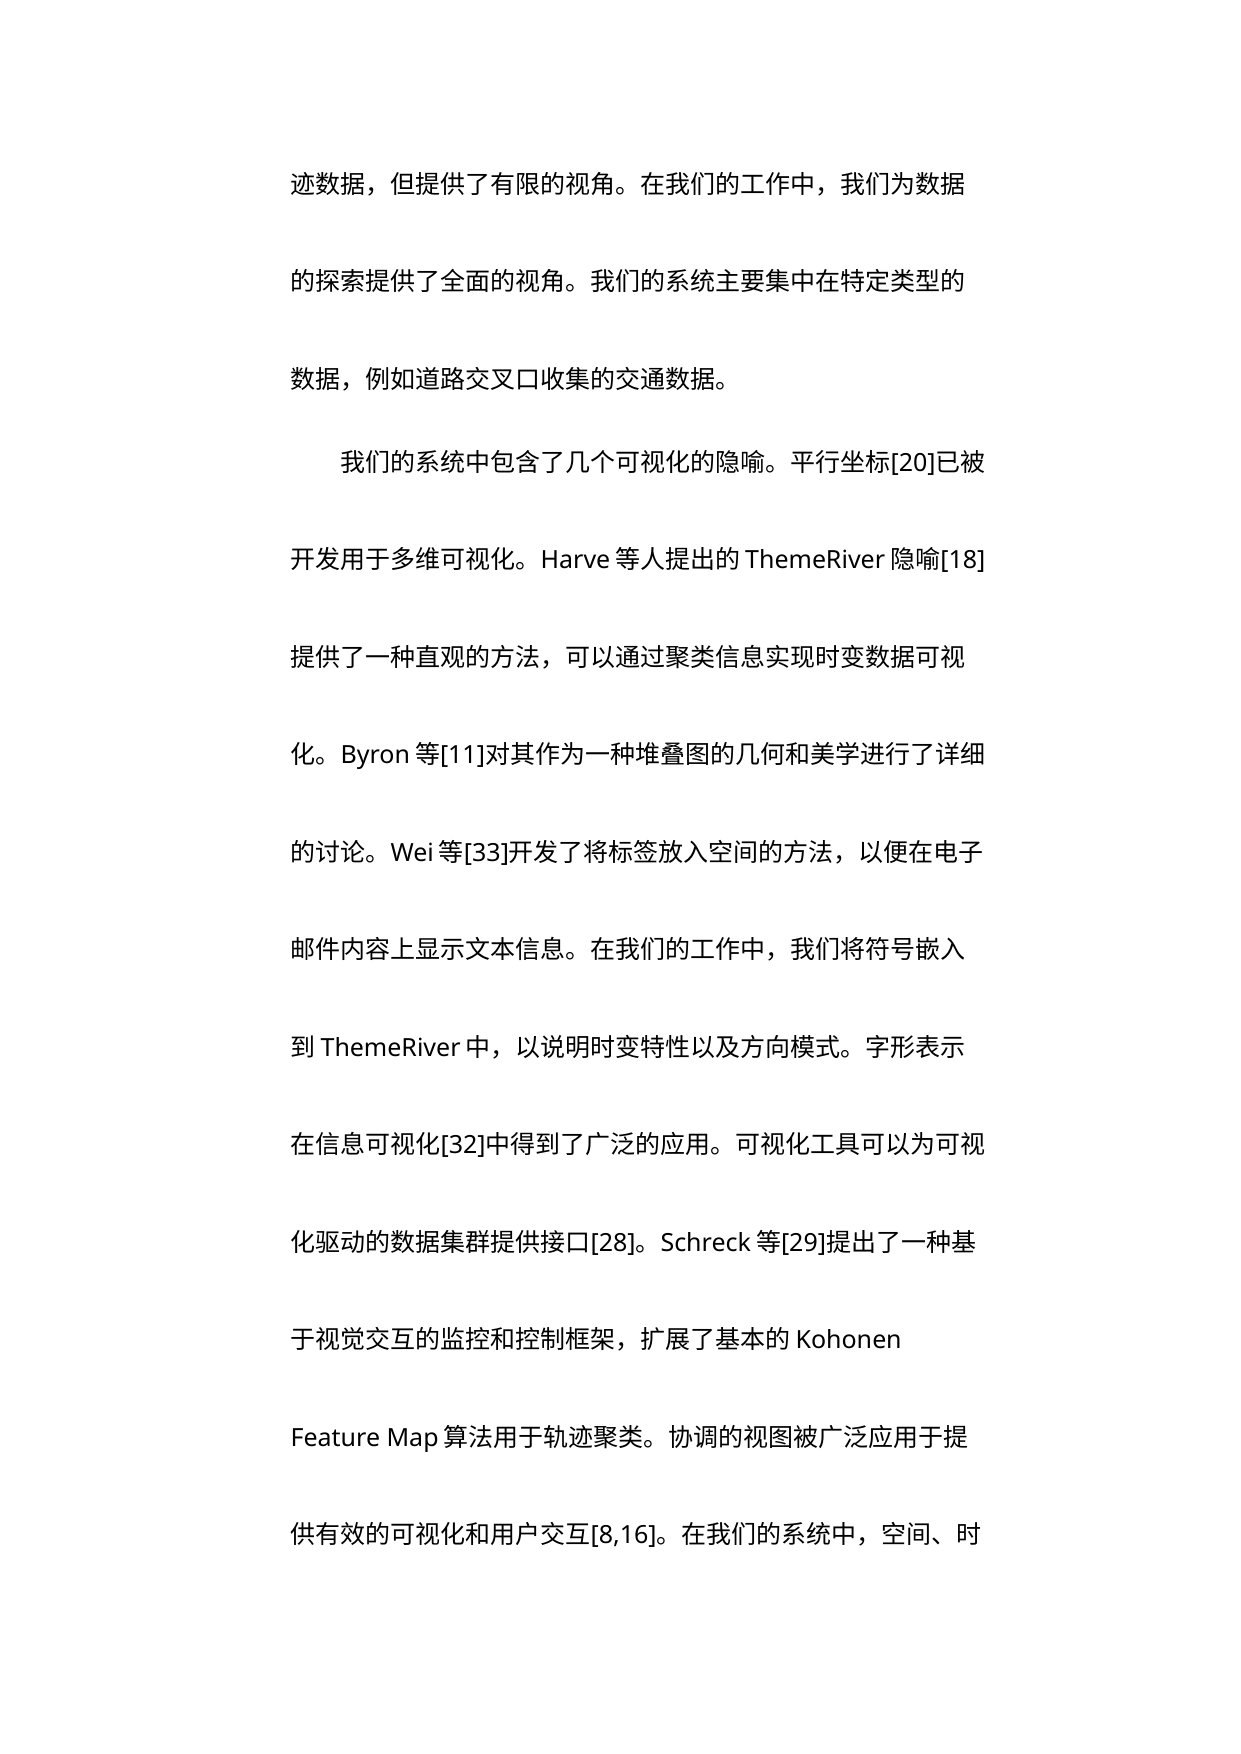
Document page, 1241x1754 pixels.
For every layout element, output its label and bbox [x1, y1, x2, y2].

list [290, 150, 987, 410]
list [290, 428, 987, 1566]
